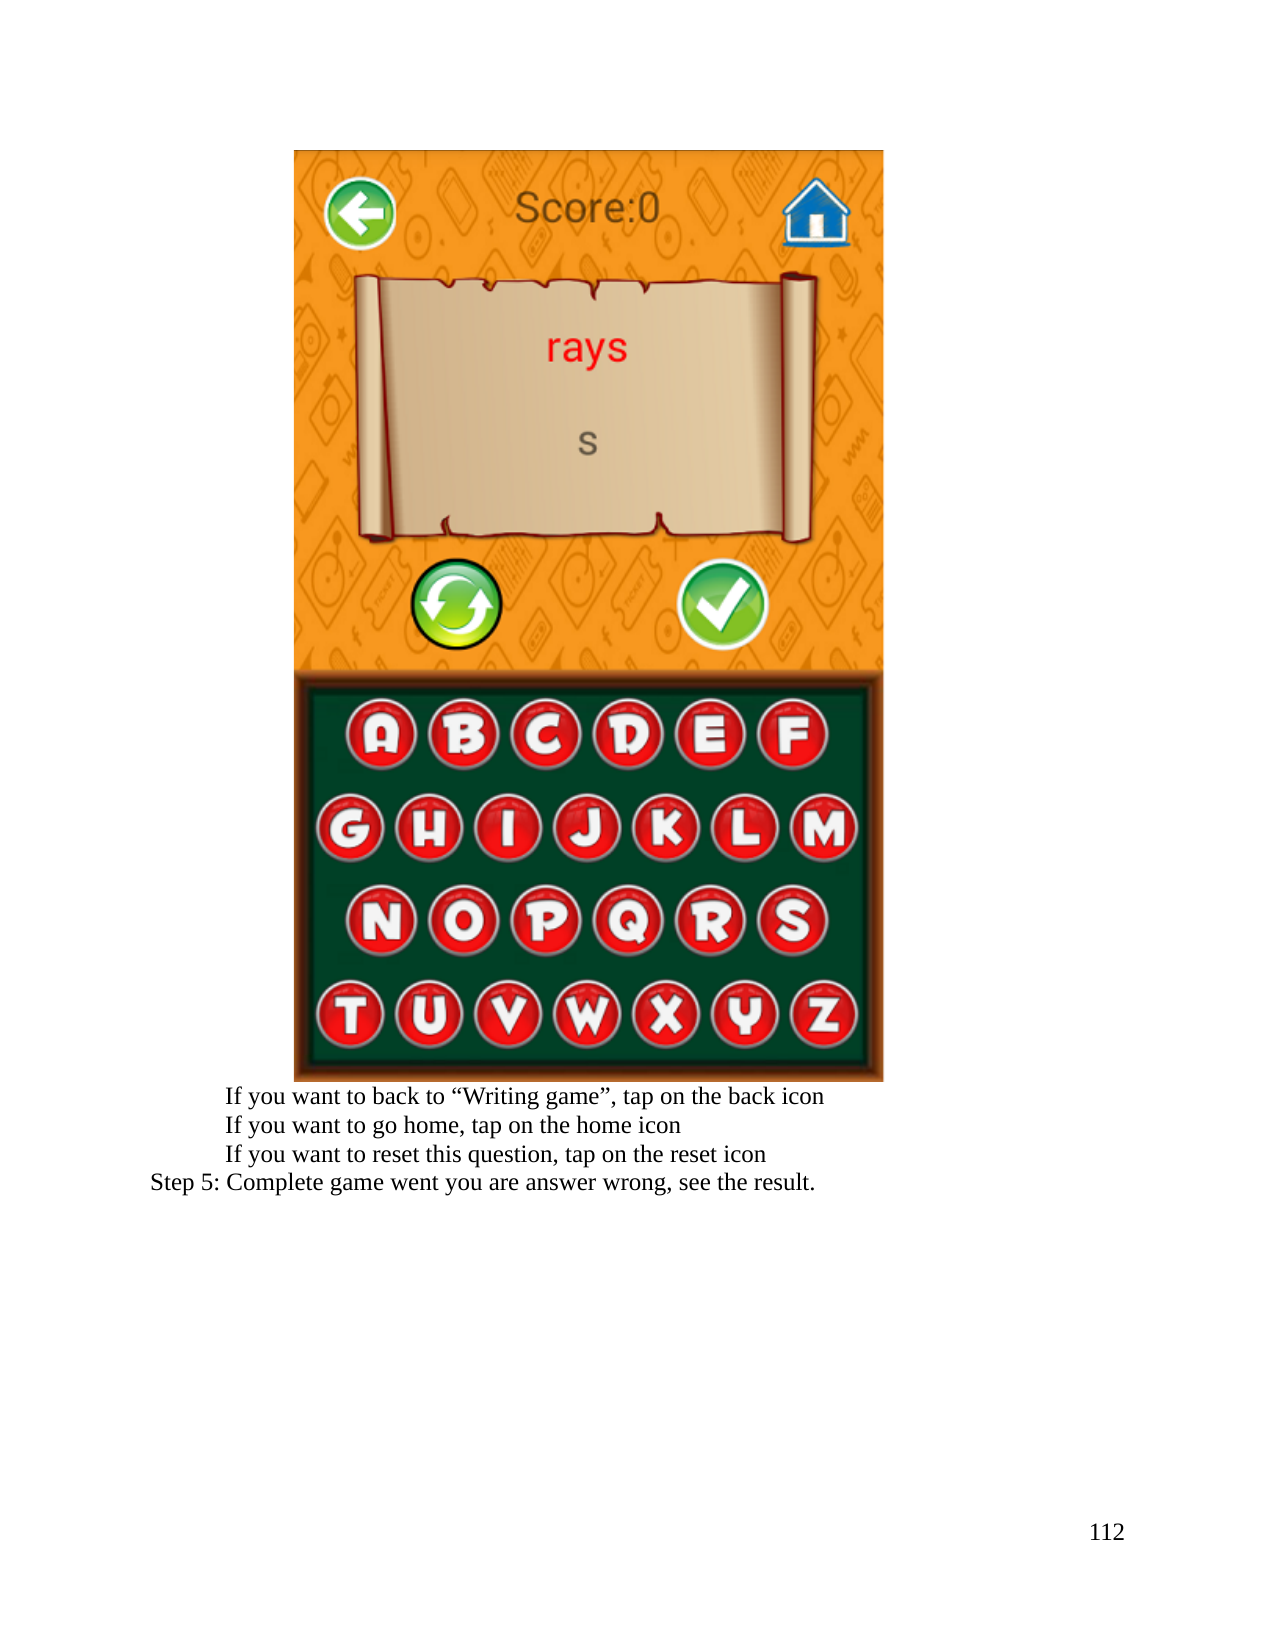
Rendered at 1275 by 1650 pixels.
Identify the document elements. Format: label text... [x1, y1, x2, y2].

text If you want to go home, tap on the home icon [150, 1110, 1125, 1139]
picture [293, 150, 885, 1082]
text Step 5: Complete game went you are answer wrong, see the result. [150, 1167, 1125, 1196]
text If you want to reset this question, tap on the reset icon [150, 1139, 1125, 1167]
text If you want to back to “Writing game”, tap on the back icon [150, 1081, 1125, 1110]
